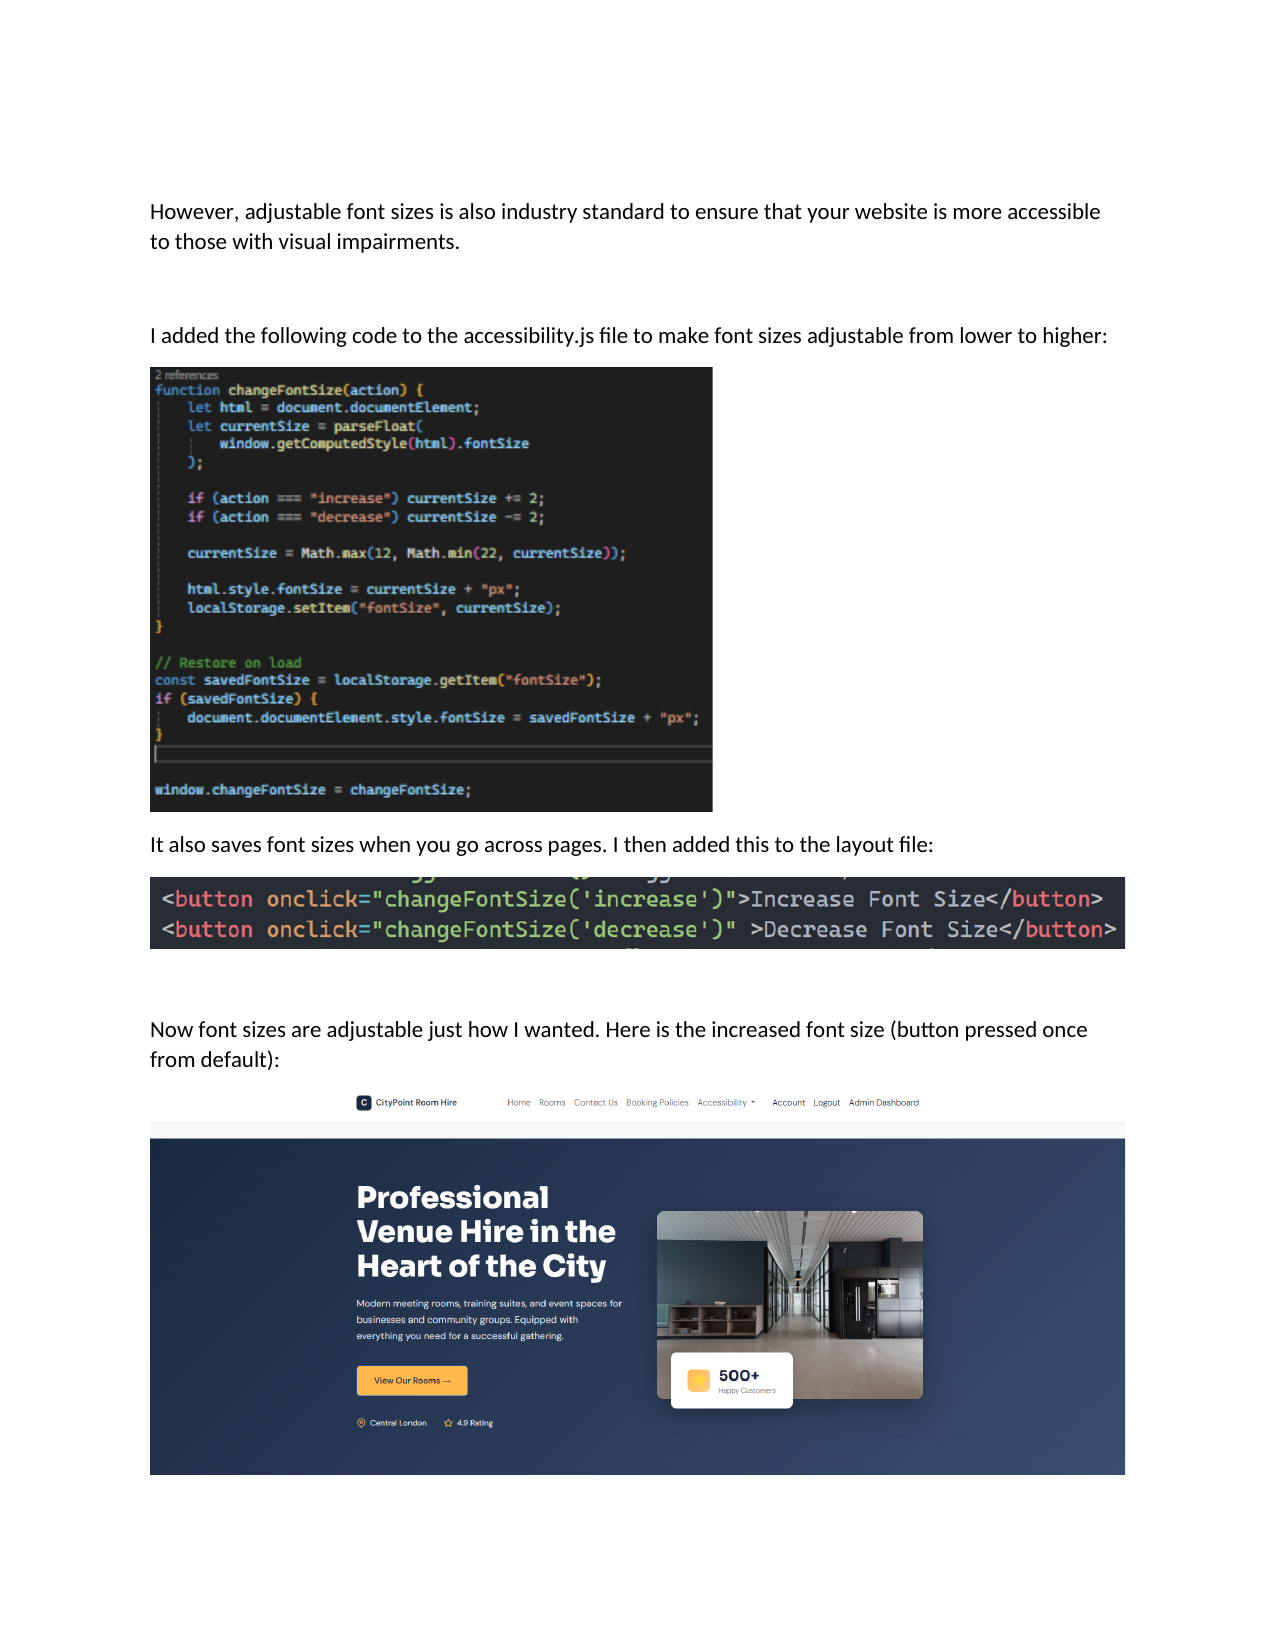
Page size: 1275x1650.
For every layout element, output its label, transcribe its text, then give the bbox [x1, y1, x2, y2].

picture [150, 877, 1125, 949]
text However, adjustable font sizes is also industry standard to ensure that your website is more accessible to those with visual impairments. [150, 197, 1125, 255]
picture [150, 367, 713, 812]
text I added the following code to the accessibility.js file to make font sizes adjustable from lower to higher: [150, 321, 1125, 349]
text Now font sizes are adjustable just how I wanted. Here is the increased font size (button pressed once from default): [150, 1015, 1125, 1073]
picture [150, 1091, 1125, 1475]
text It also saves font sizes when you go across pages. I then added this to the layout file: [150, 830, 1125, 858]
